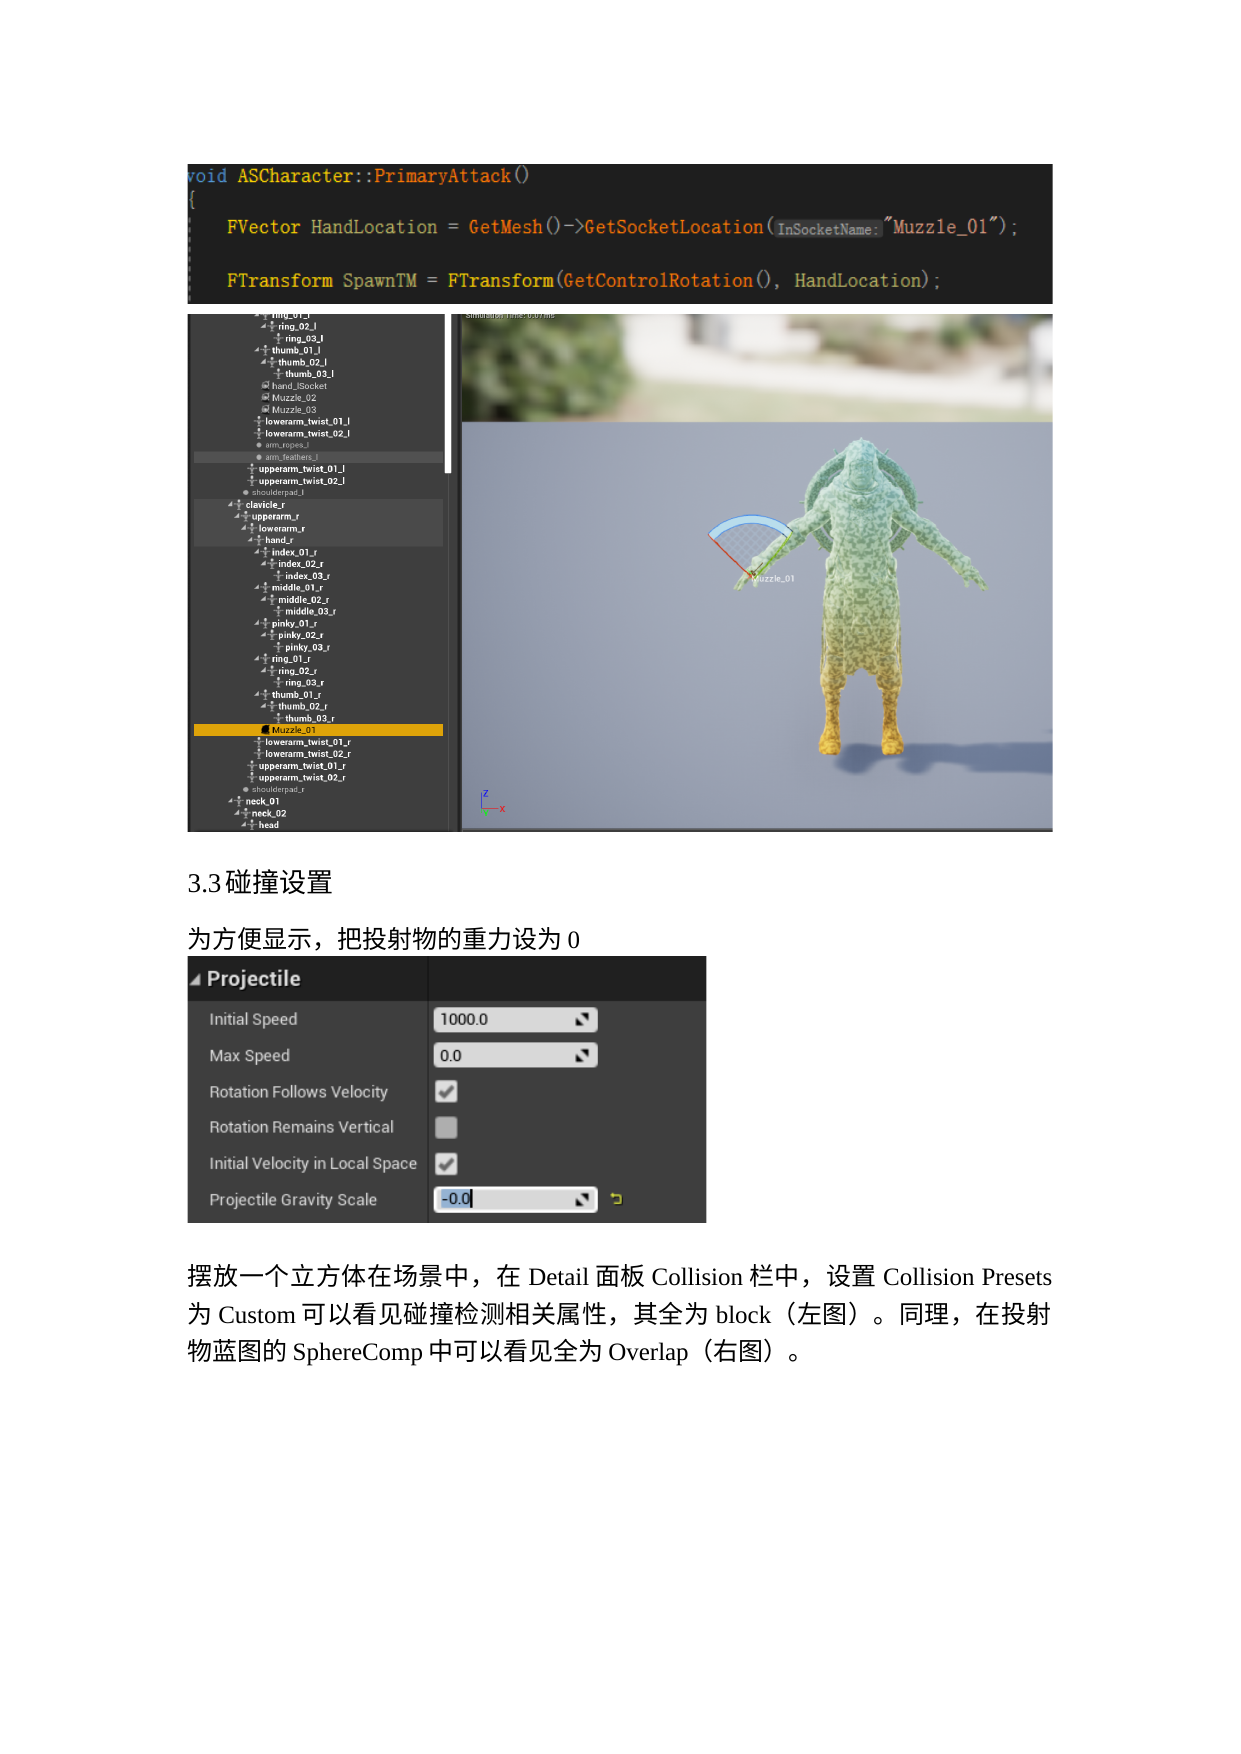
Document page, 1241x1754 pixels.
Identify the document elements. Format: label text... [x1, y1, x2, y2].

picture [187, 314, 1053, 832]
text 摆放一个立方体在场景中，在Detail面板Collision栏中，设置Collision Presets为Custom可以看见碰撞检测相关属性，其全为block（左图）。同理，在投射物蓝图的SphereComp中可以看见全为Overlap（右图）。 [187, 1256, 1053, 1369]
subtitle 碰撞设置 [187, 844, 1053, 919]
picture [187, 956, 707, 1223]
picture [187, 164, 1053, 304]
text 为方便显示，把投射物的重力设为0 [187, 919, 1053, 956]
